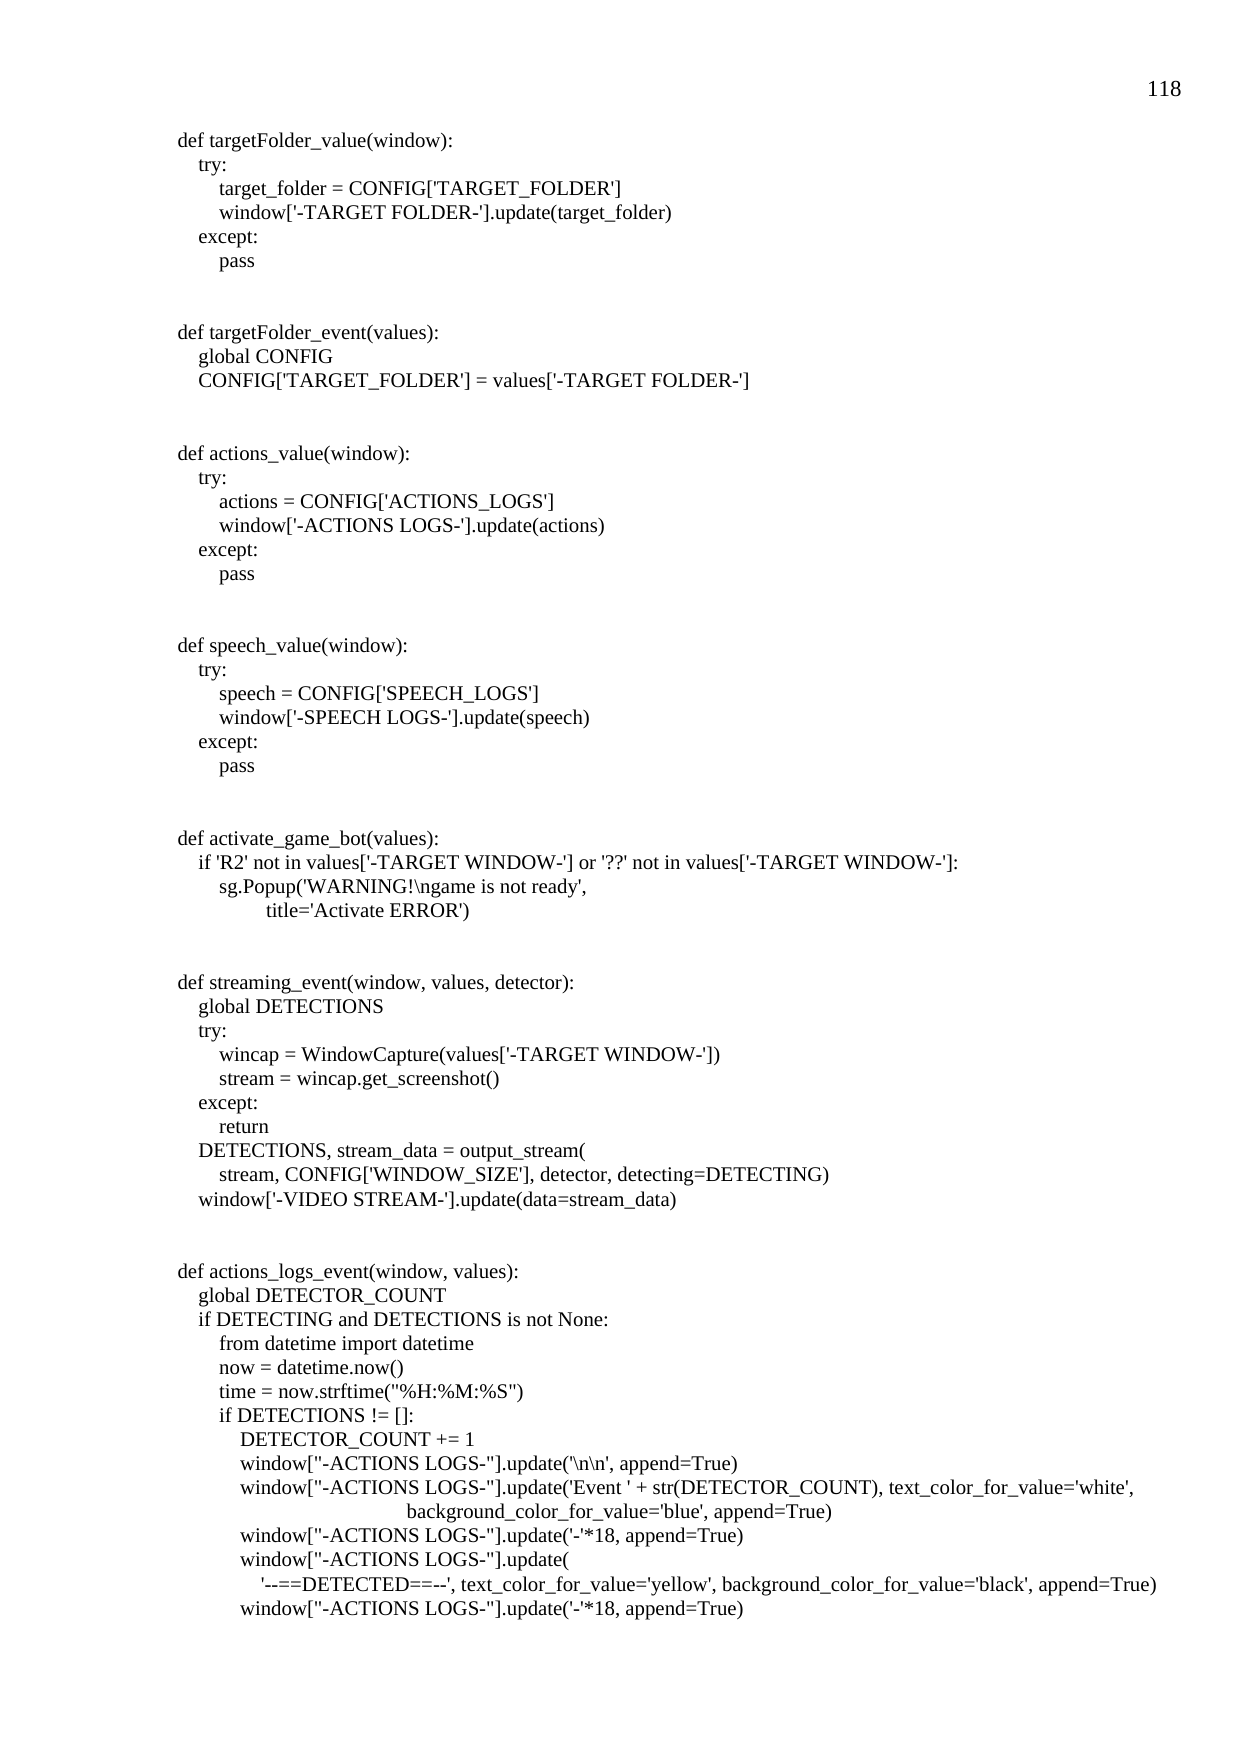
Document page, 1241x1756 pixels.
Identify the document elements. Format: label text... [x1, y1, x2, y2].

text from datetime import datetime [177, 1331, 1181, 1355]
text except: [177, 729, 1181, 753]
text CONFIG['TARGET_FOLDER'] = values['-TARGET FOLDER-'] [177, 368, 1181, 392]
text time = now.strftime("%H:%M:%S") [177, 1379, 1181, 1403]
text window['-VIDEO STREAM-'].update(data=stream_data) [177, 1186, 1181, 1211]
text window['-ACTIONS LOGS-'].update(actions) [177, 513, 1181, 537]
text def targetFolder_value(window): [177, 128, 1181, 152]
text '--==DETECTED==--', text_color_for_value='yellow', background_color_for_value='black', append=True) [177, 1571, 1181, 1596]
text return [177, 1114, 1181, 1138]
text DETECTOR_COUNT += 1 [177, 1427, 1181, 1451]
text if 'R2' not in values['-TARGET WINDOW-'] or '??' not in values['-TARGET WINDOW-']: [177, 849, 1181, 874]
text window["-ACTIONS LOGS-"].update('-'*18, append=True) [177, 1596, 1181, 1619]
text pass [177, 248, 1181, 272]
text title='Activate ERROR') [177, 898, 1181, 922]
text except: [177, 537, 1181, 561]
text actions = CONFIG['ACTIONS_LOGS'] [177, 489, 1181, 513]
text stream, CONFIG['WINDOW_SIZE'], detector, detecting=DETECTING) [177, 1162, 1181, 1186]
text def actions_value(window): [177, 441, 1181, 464]
text try: [177, 657, 1181, 681]
text except: [177, 224, 1181, 248]
text sg.Popup('WARNING!\ngame is not ready', [177, 874, 1181, 898]
text def actions_logs_event(window, values): [177, 1259, 1181, 1283]
text window['-TARGET FOLDER-'].update(target_folder) [177, 200, 1181, 224]
text window["-ACTIONS LOGS-"].update('-'*18, append=True) [177, 1523, 1181, 1547]
text def speech_value(window): [177, 633, 1181, 657]
text if DETECTIONS != []: [177, 1403, 1181, 1427]
text window['-SPEECH LOGS-'].update(speech) [177, 705, 1181, 729]
text def activate_game_bot(values): [177, 826, 1181, 849]
text try: [177, 1018, 1181, 1042]
text background_color_for_value='blue', append=True) [177, 1499, 1181, 1523]
text wincap = WindowCapture(values['-TARGET WINDOW-']) [177, 1042, 1181, 1066]
text def streaming_event(window, values, detector): [177, 970, 1181, 994]
text global DETECTOR_COUNT [177, 1283, 1181, 1307]
text pass [177, 753, 1181, 777]
text try: [177, 464, 1181, 489]
text DETECTIONS, stream_data = output_stream( [177, 1138, 1181, 1162]
text speech = CONFIG['SPEECH_LOGS'] [177, 681, 1181, 705]
text target_folder = CONFIG['TARGET_FOLDER'] [177, 176, 1181, 200]
text global DETECTIONS [177, 994, 1181, 1018]
text if DETECTING and DETECTIONS is not None: [177, 1307, 1181, 1331]
text now = datetime.now() [177, 1355, 1181, 1379]
text window["-ACTIONS LOGS-"].update('\n\n', append=True) [177, 1451, 1181, 1475]
text window["-ACTIONS LOGS-"].update( [177, 1547, 1181, 1571]
text pass [177, 561, 1181, 585]
text stream = wincap.get_screenshot() [177, 1066, 1181, 1090]
text try: [177, 152, 1181, 176]
text window["-ACTIONS LOGS-"].update('Event ' + str(DETECTOR_COUNT), text_color_for_value='white', [177, 1475, 1181, 1499]
text except: [177, 1090, 1181, 1114]
text global CONFIG [177, 344, 1181, 368]
text def targetFolder_event(values): [177, 320, 1181, 344]
